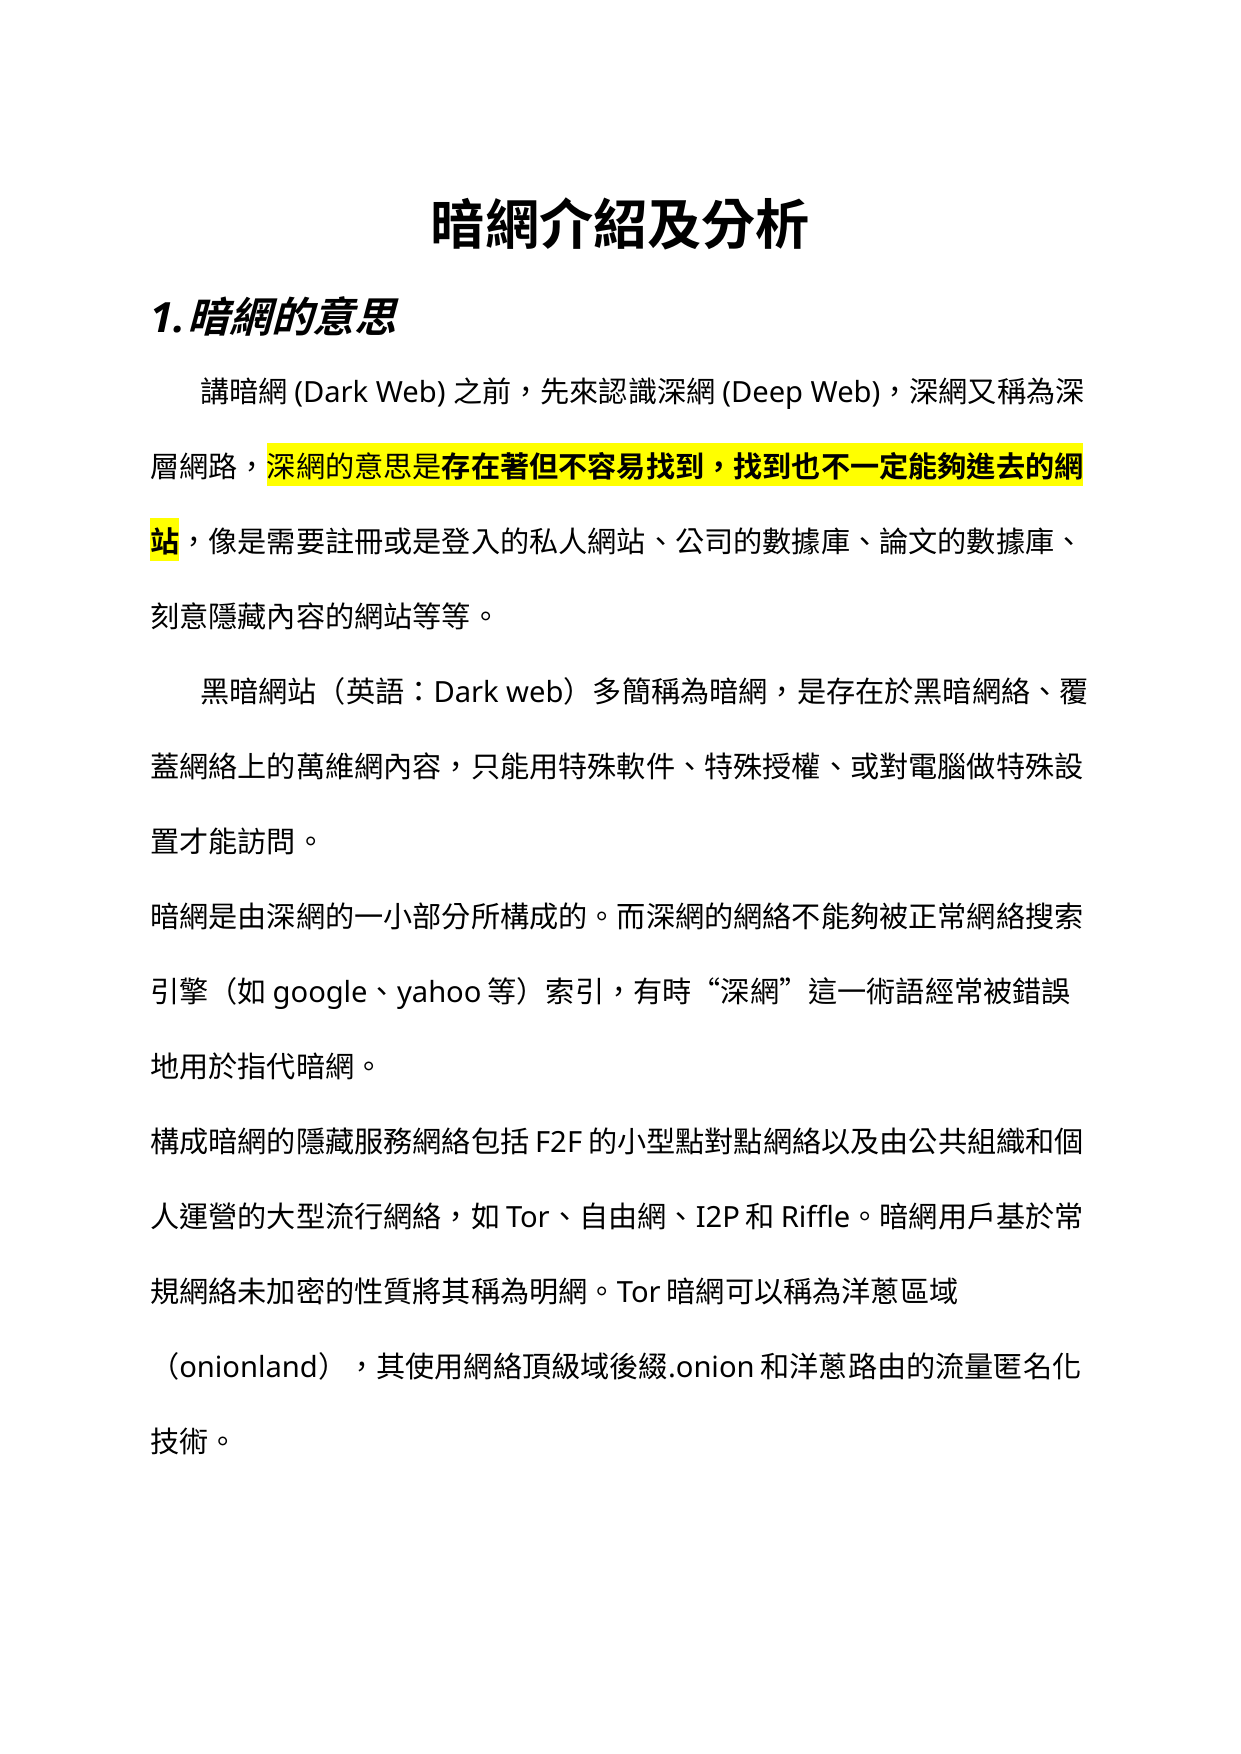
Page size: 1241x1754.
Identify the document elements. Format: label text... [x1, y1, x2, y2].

text 構成暗網的隱藏服務網絡包括F2F的小型點對點網絡以及由公共組織和個人運營的大型流行網絡，如Tor、自由網、I2P和Riffle。暗網用戶基於常規網絡未加密的性質將其稱為明網。Tor暗網可以稱為洋蔥區域（onionland），其使用網絡頂級域後綴.onion和洋蔥路由的流量匿名化技術。 [150, 1102, 1090, 1477]
text 暗網是由深網的一小部分所構成的。而深網的網絡不能夠被正常網絡搜索引擎（如google、yahoo等）索引，有時“深網”這一術語經常被錯誤地用於指代暗網。 [150, 877, 1090, 1102]
list 暗網的意思 [150, 277, 1090, 352]
text 講暗網 (Dark Web) 之前，先來認識深網 (Deep Web)，深網又稱為深層網路，深網的意思是存在著但不容易找到，找到也不一定能夠進去的網站，像是需要註冊或是登入的私人網站、公司的數據庫、論文的數據庫、刻意隱藏內容的網站等等。 [150, 352, 1090, 652]
text 黑暗網站（英語：Dark web）多簡稱為暗網，是存在於黑暗網絡、覆蓋網絡上的萬維網內容，只能用特殊軟件、特殊授權、或對電腦做特殊設置才能訪問。 [150, 652, 1090, 877]
text 暗網介紹及分析 [150, 164, 1090, 277]
